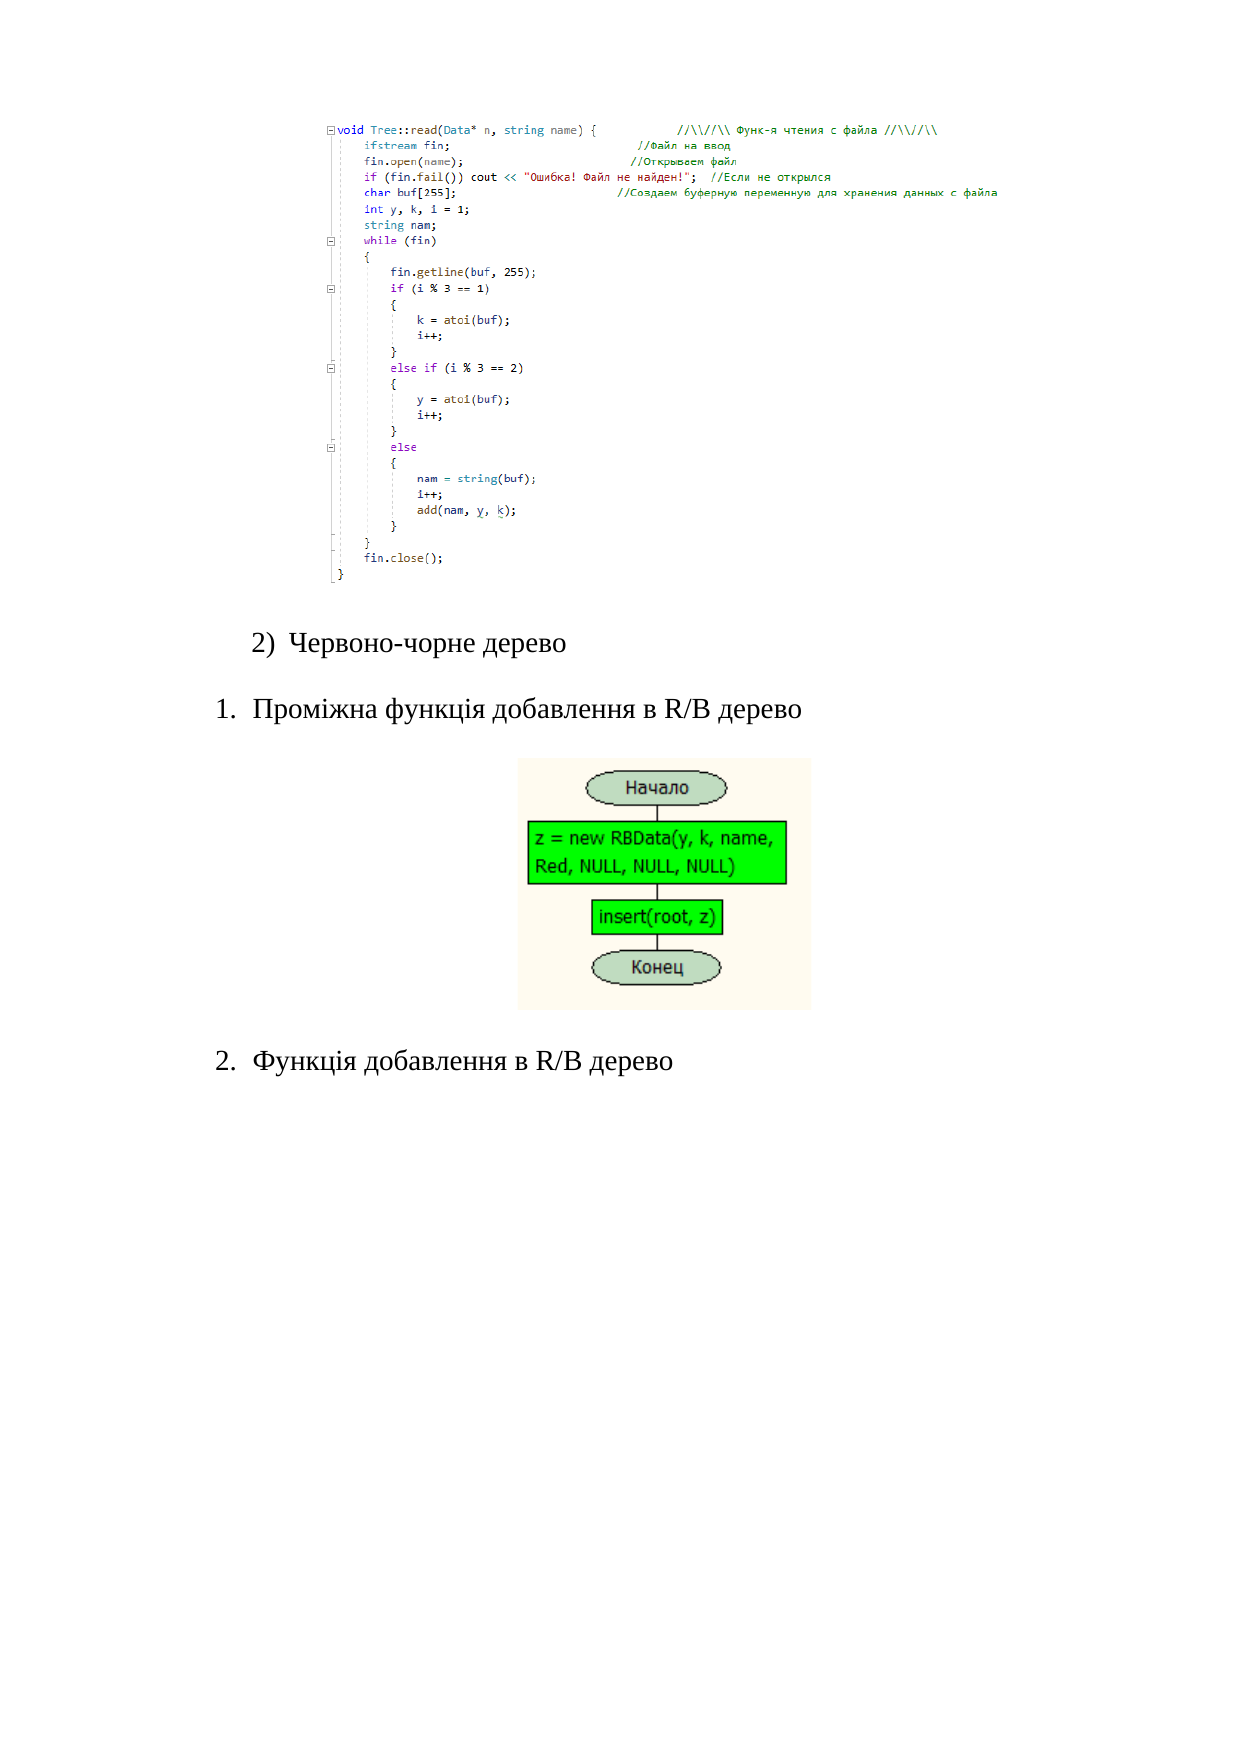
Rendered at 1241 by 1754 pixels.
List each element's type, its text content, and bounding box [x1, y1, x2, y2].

list Проміжна функція добавлення в R/B дерево [215, 692, 1152, 725]
list Червоно-чорне дерево [251, 625, 1152, 658]
picture [517, 758, 812, 1010]
list Функція добавлення в R/B дерево [215, 1043, 1152, 1076]
picture [321, 118, 1008, 592]
